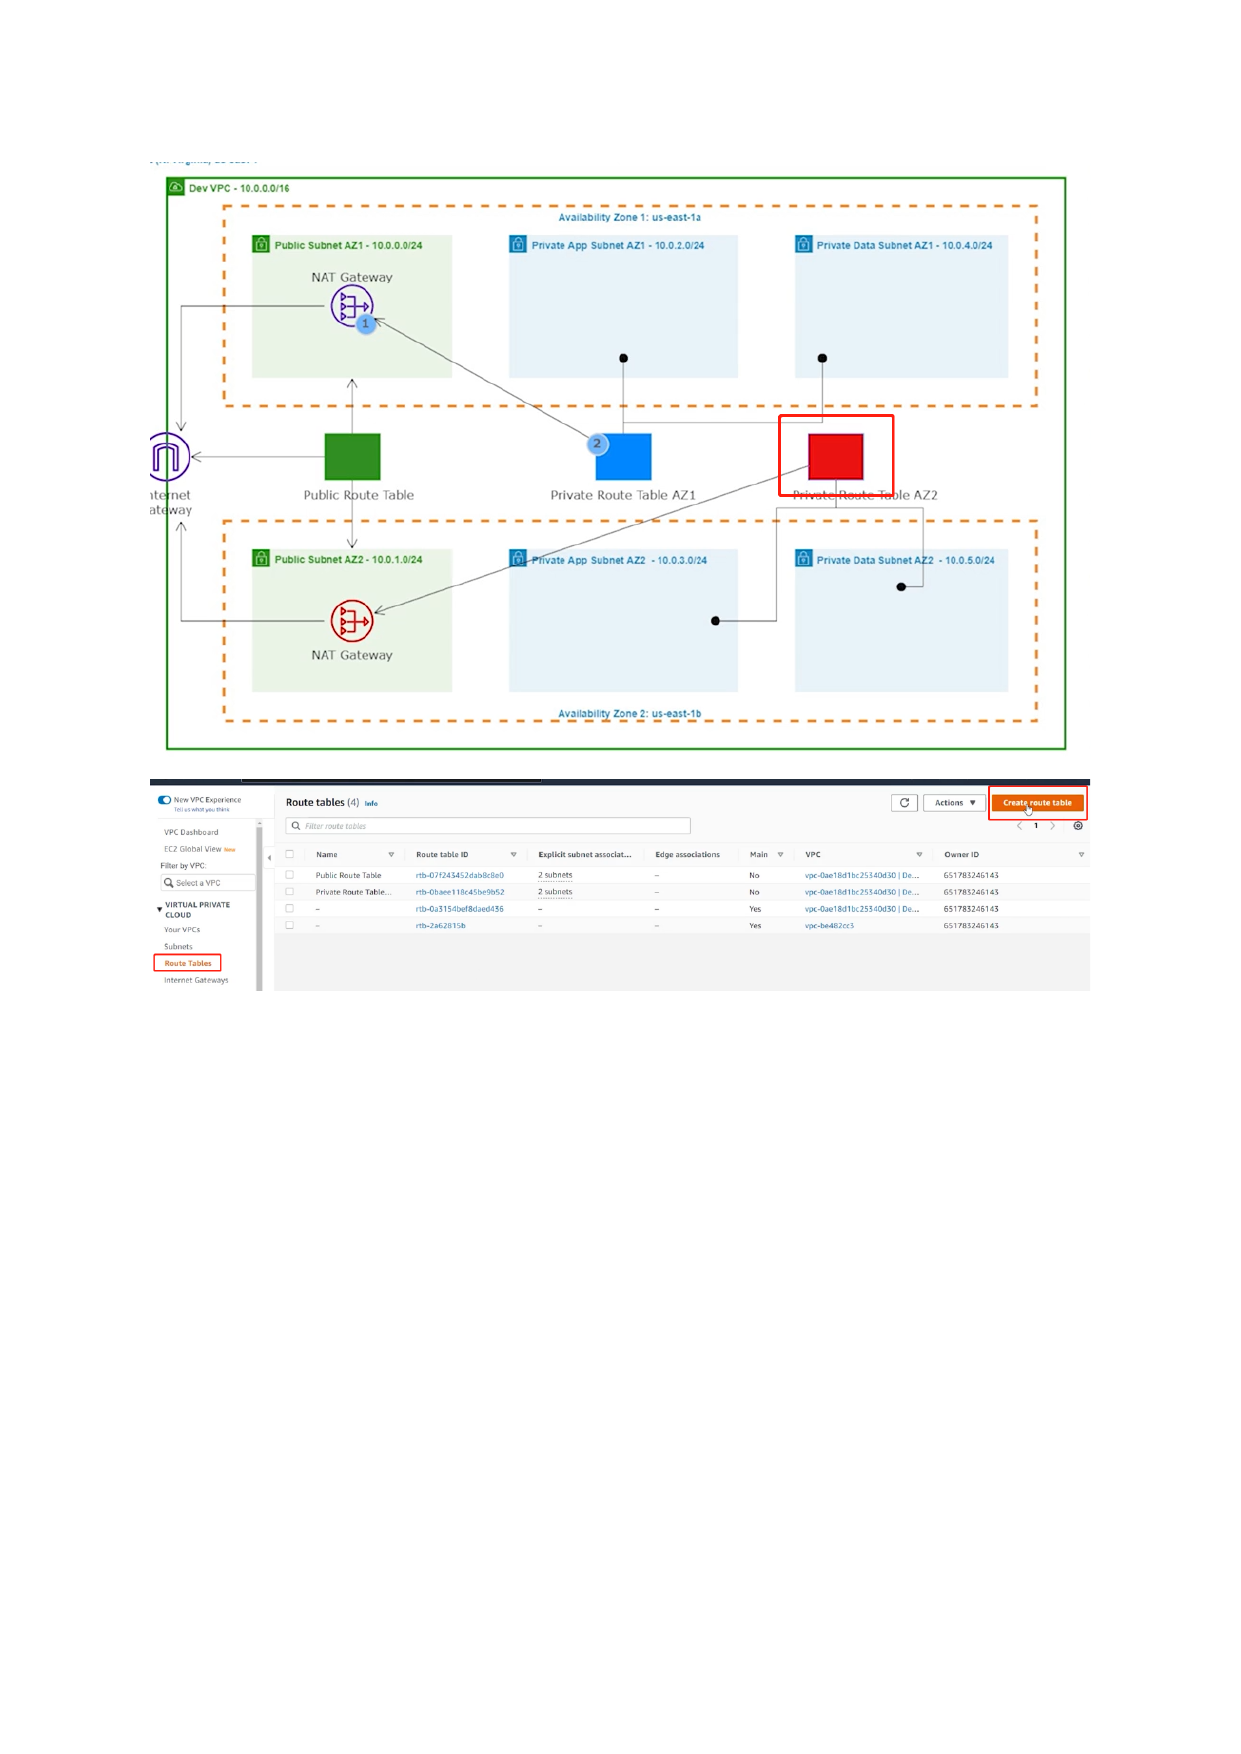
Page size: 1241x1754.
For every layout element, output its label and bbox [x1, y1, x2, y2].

picture [150, 779, 1091, 991]
picture [150, 162, 1091, 767]
